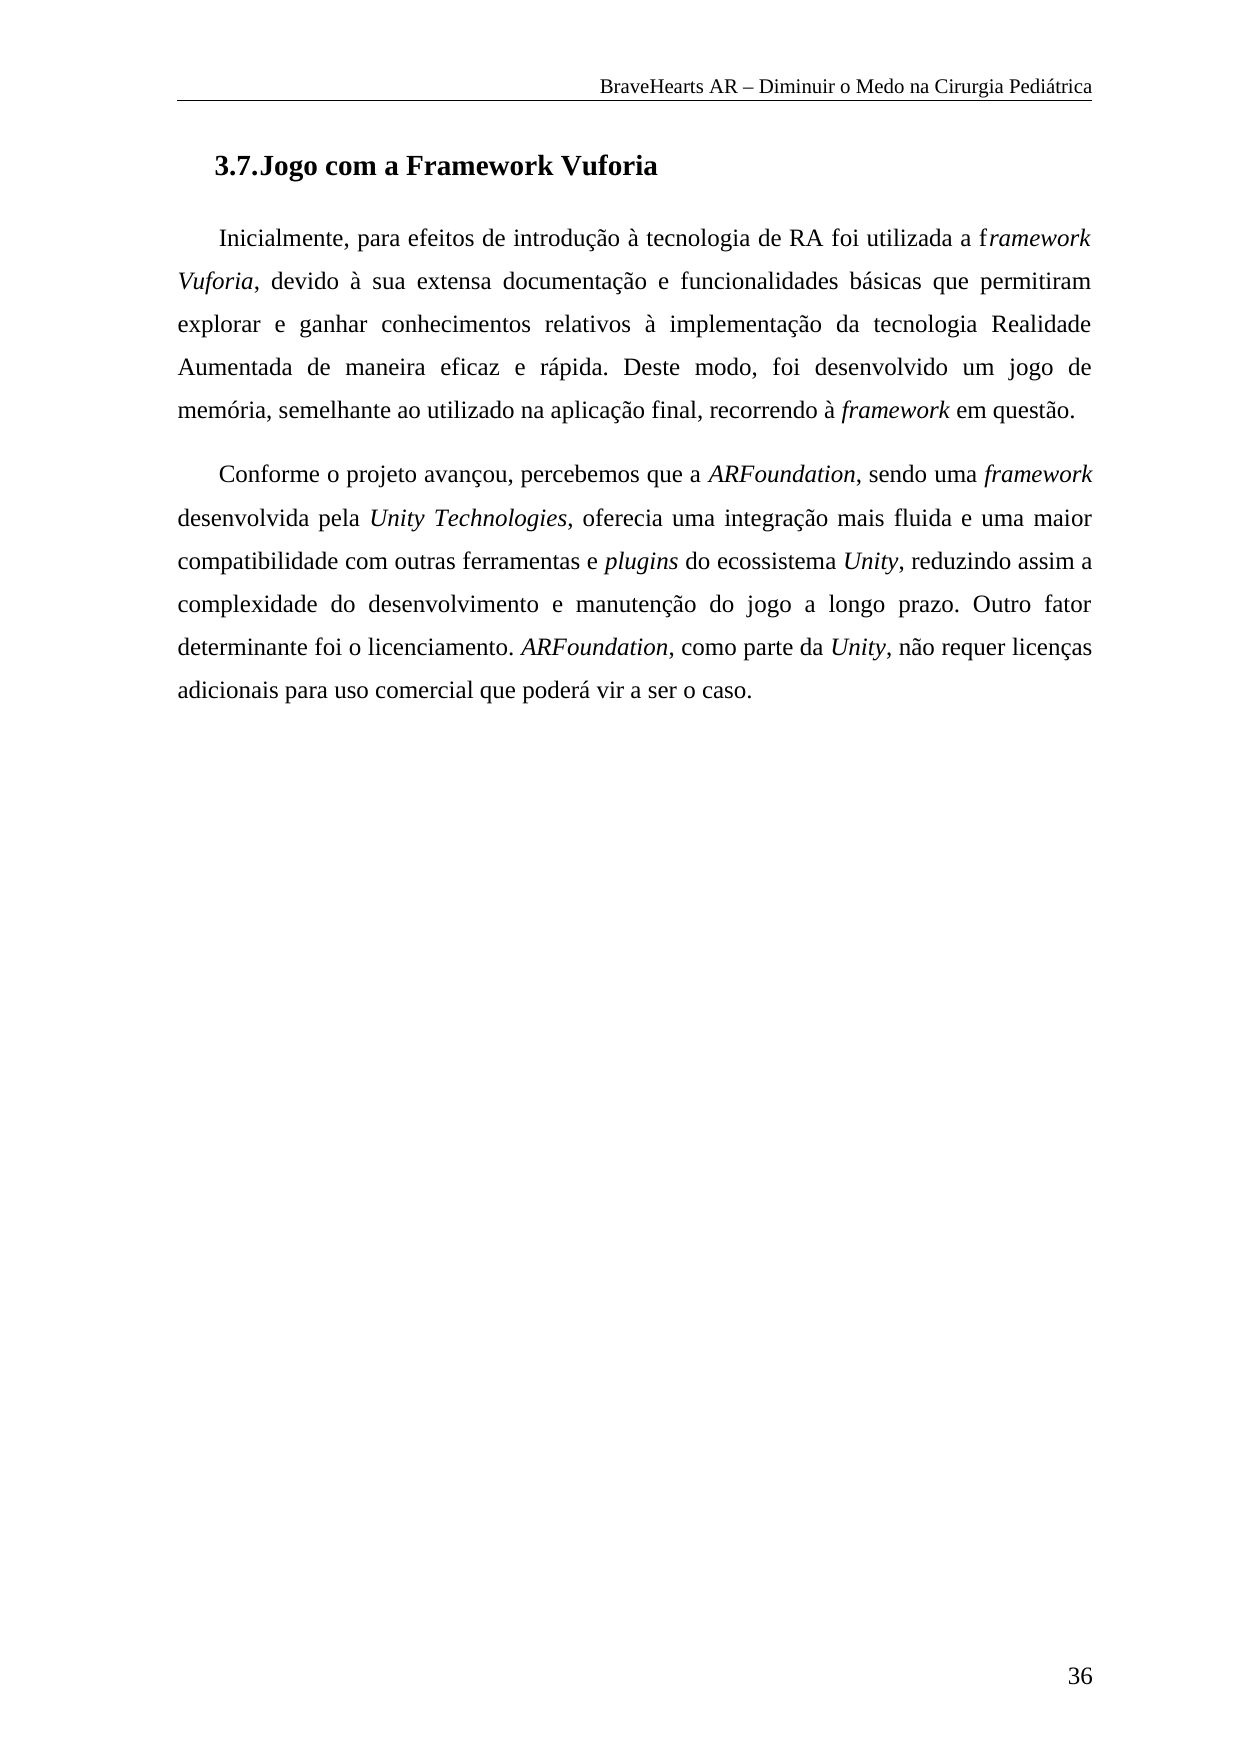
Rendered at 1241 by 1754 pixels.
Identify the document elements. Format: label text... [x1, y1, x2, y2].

text Conforme o projeto avançou, percebemos que a ARFoundation, sendo uma framework desenvolvida pela Unity Technologies, oferecia uma integração mais fluida e uma maior compatibilidade com outras ferramentas e plugins do ecossistema Unity, reduzindo assim a complexidade do desenvolvimento e manutenção do jogo a longo prazo. Outro fator determinante foi o licenciamento. ARFoundation, como parte da Unity, não requer licenças adicionais para uso comercial que poderá vir a ser o caso. [177, 459, 1092, 704]
text Inicialmente, para efeitos de introdução à tecnologia de RA foi utilizada a framework Vuforia, devido à sua extensa documentação e funcionalidades básicas que permitiram explorar e ganhar conhecimentos relativos à implementação da tecnologia Realidade Aumentada de maneira eficaz e rápida. Deste modo, foi desenvolvido um jogo de memória, semelhante ao utilizado na aplicação final, recorrendo à framework em questão. [177, 223, 1092, 424]
subtitle Jogo com a Framework Vuforia [214, 148, 1092, 181]
